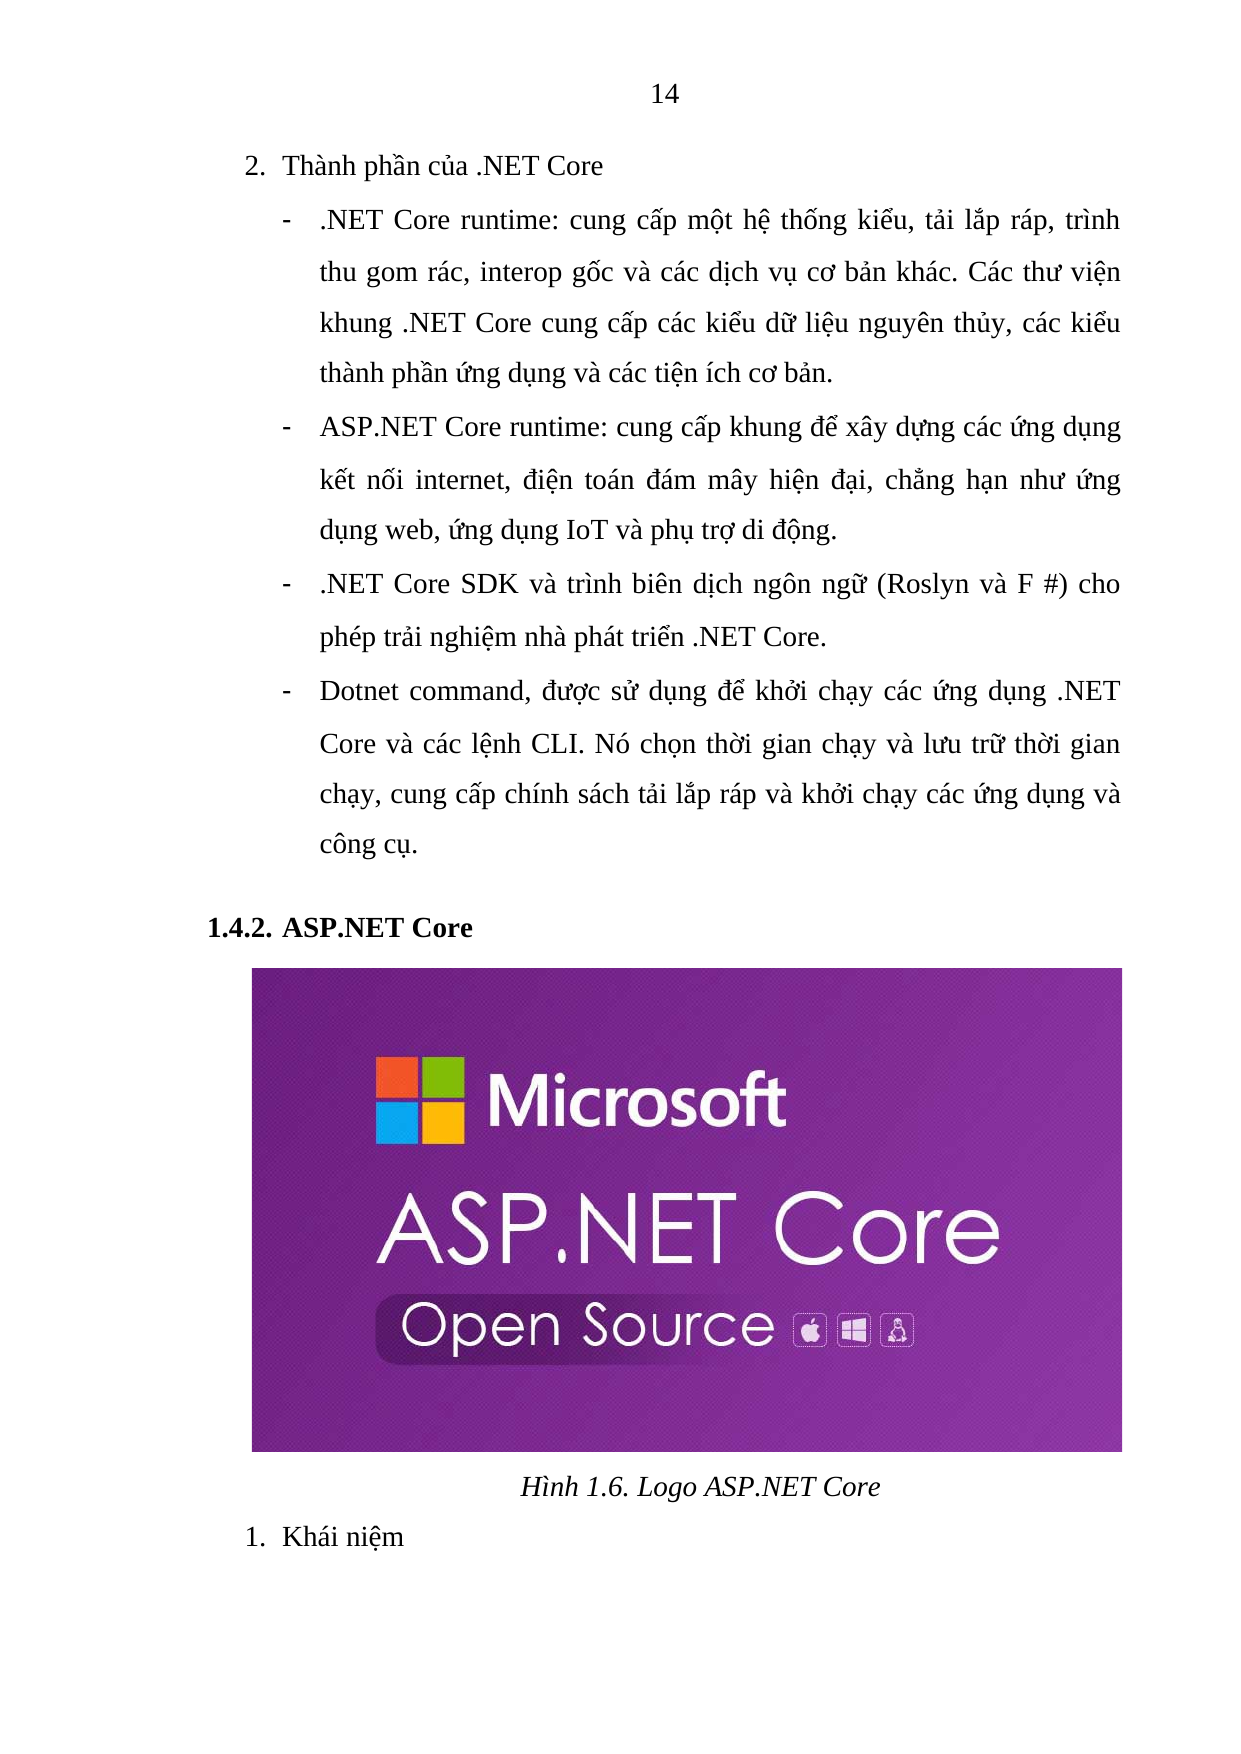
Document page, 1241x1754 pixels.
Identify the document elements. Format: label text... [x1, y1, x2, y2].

list Thành phần của .NET Core [244, 148, 1122, 181]
subtitle 1.4.2. ASP.NET Core [207, 910, 1122, 943]
picture [251, 968, 1123, 1452]
list .NET Core runtime: cung cấp một hệ thống kiểu, tải lắp ráp, trình thu gom rác, interop gốc và các dịch vụ cơ bản khác. Các thư viện khung .NET Core cung cấp các kiểu dữ liệu nguyên thủy, các kiểu thành phần ứng dụng và các tiện ích cơ bản. [282, 198, 1122, 389]
list ASP.NET Core runtime: cung cấp khung để xây dựng các ứng dụng kết nối internet, điện toán đám mây hiện đại, chẳng hạn như ứng dụng web, ứng dụng IoT và phụ trợ di động. [282, 405, 1122, 546]
list Dotnet command, được sử dụng để khởi chạy các ứng dụng .NET Core và các lệnh CLI. Nó chọn thời gian chạy và lưu trữ thời gian chạy, cung cấp chính sách tải lắp ráp và khởi chạy các ứng dụng và công cụ. [282, 669, 1122, 860]
text Hình 1.6. Logo ASP.NET Core [207, 1469, 1122, 1502]
list .NET Core SDK và trình biên dịch ngôn ngữ (Roslyn và F #) cho phép trải nghiệm nhà phát triển .NET Core. [282, 562, 1122, 652]
list Khái niệm [244, 1519, 1122, 1553]
